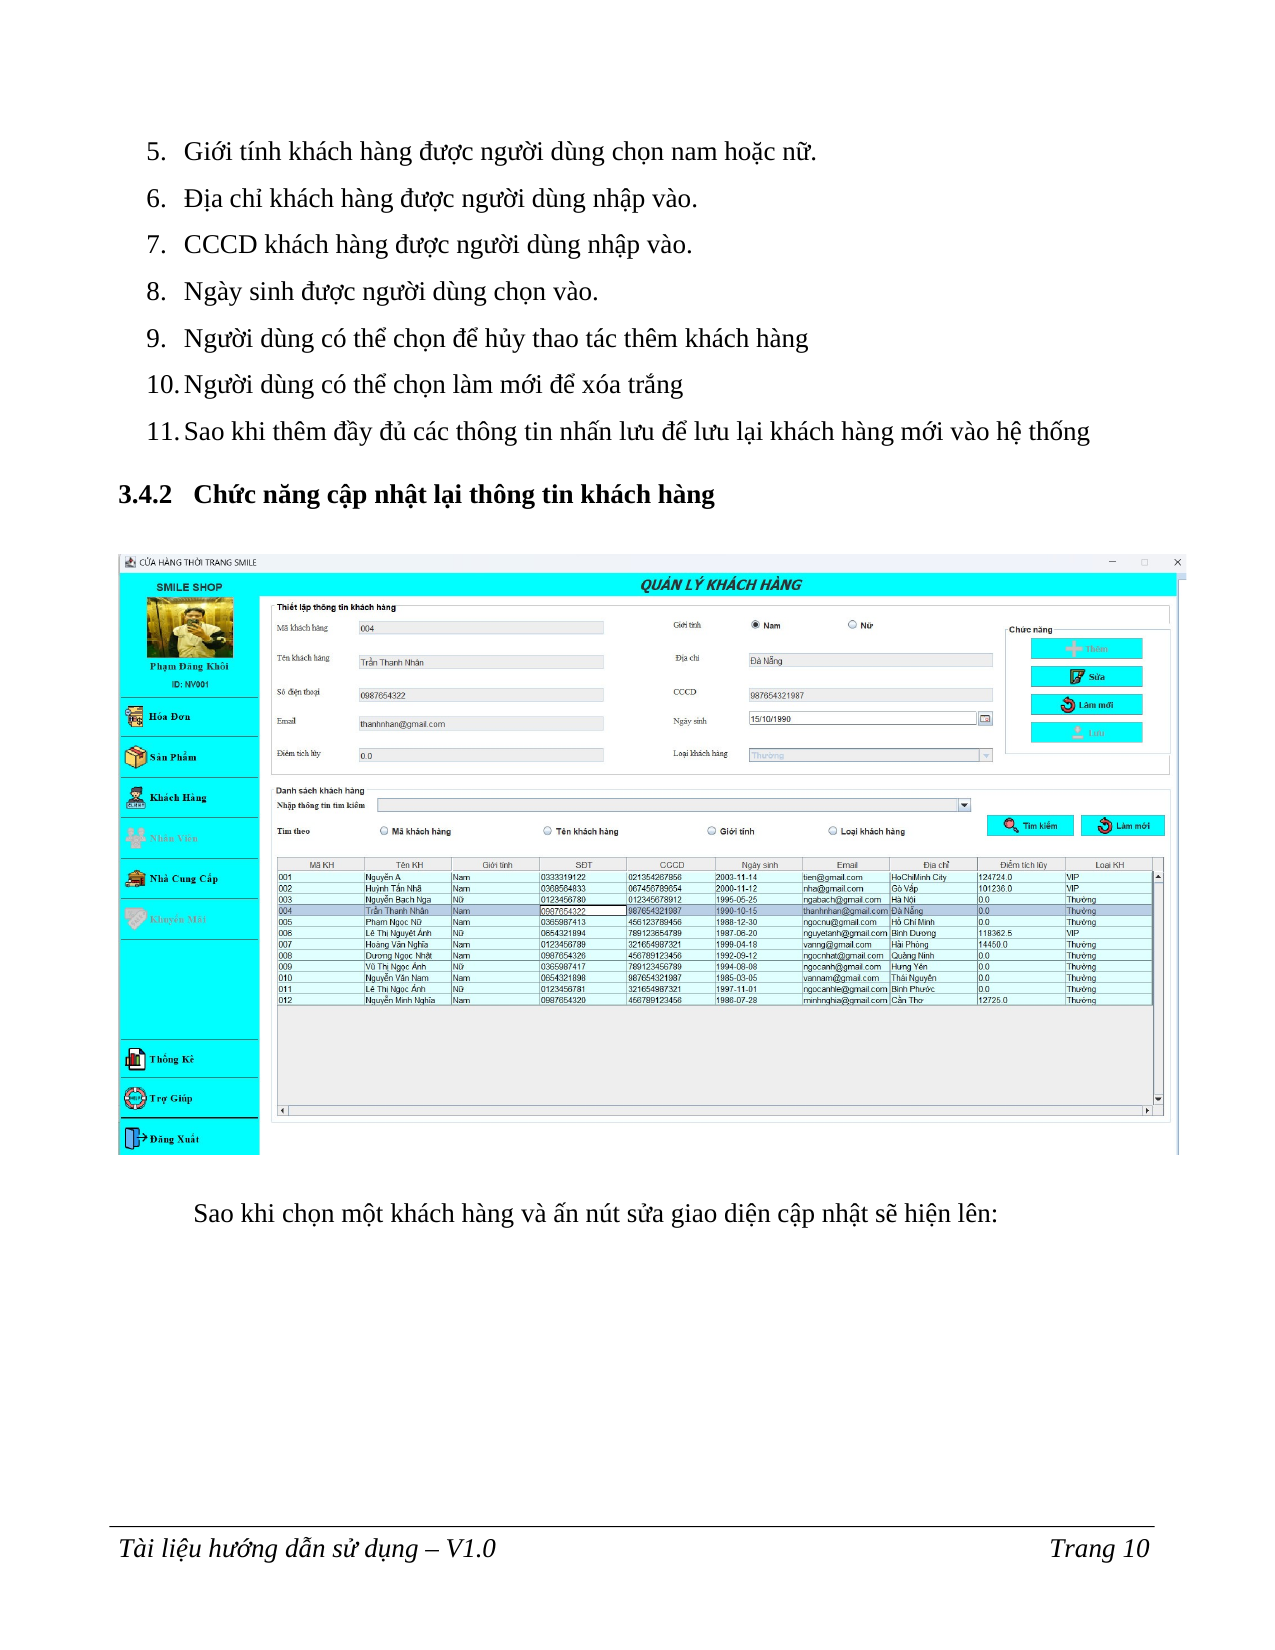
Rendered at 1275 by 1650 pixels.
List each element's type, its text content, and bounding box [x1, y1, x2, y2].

list Giới tính khách hàng được người dùng chọn nam hoặc nữ. [146, 135, 1186, 166]
picture [118, 554, 1187, 1155]
list Ngày sinh được người dùng chọn vào. [146, 275, 1186, 306]
list Địa chỉ khách hàng được người dùng nhập vào. [146, 182, 1186, 213]
list Người dùng có thể chọn làm mới để xóa trắng [146, 369, 1186, 400]
list CCCD khách hàng được người dùng nhập vào. [146, 229, 1186, 260]
list Sao khi thêm đầy đủ các thông tin nhấn lưu để lưu lại khách hàng mới vào hệ thống [146, 415, 1186, 446]
list Người dùng có thể chọn để hủy thao tác thêm khách hàng [146, 322, 1186, 353]
subtitle Chức năng cập nhật lại thông tin khách hàng [118, 479, 1186, 510]
list Sao khi chọn một khách hàng và ấn nút sửa giao diện cập nhật sẽ hiện lên: [193, 1198, 1186, 1229]
